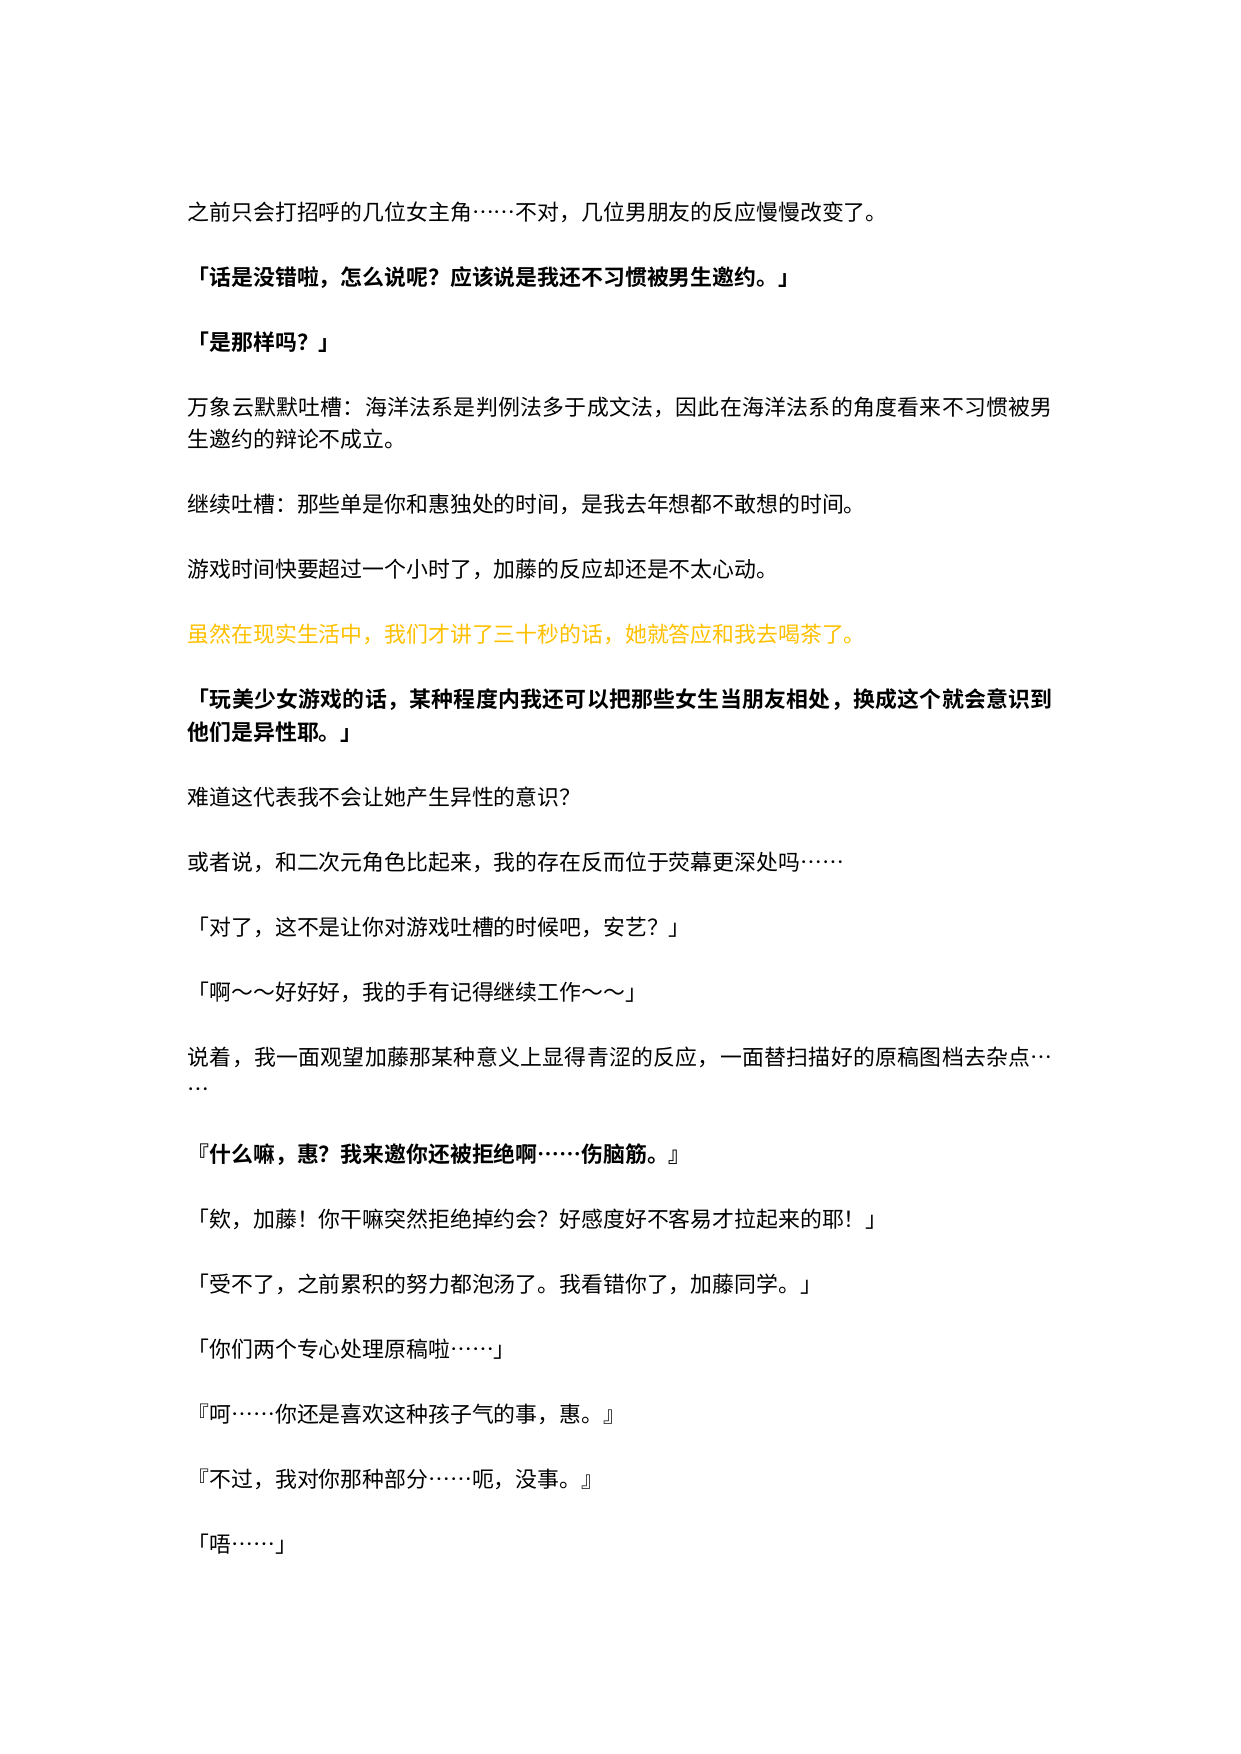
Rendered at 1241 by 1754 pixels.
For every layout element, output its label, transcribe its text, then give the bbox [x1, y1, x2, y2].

text 万象云默默吐槽：海洋法系是判例法多于成文法，因此在海洋法系的角度看来不习惯被男生邀约的辩论不成立。 [187, 389, 1053, 454]
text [187, 162, 1053, 357]
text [187, 487, 1053, 1559]
